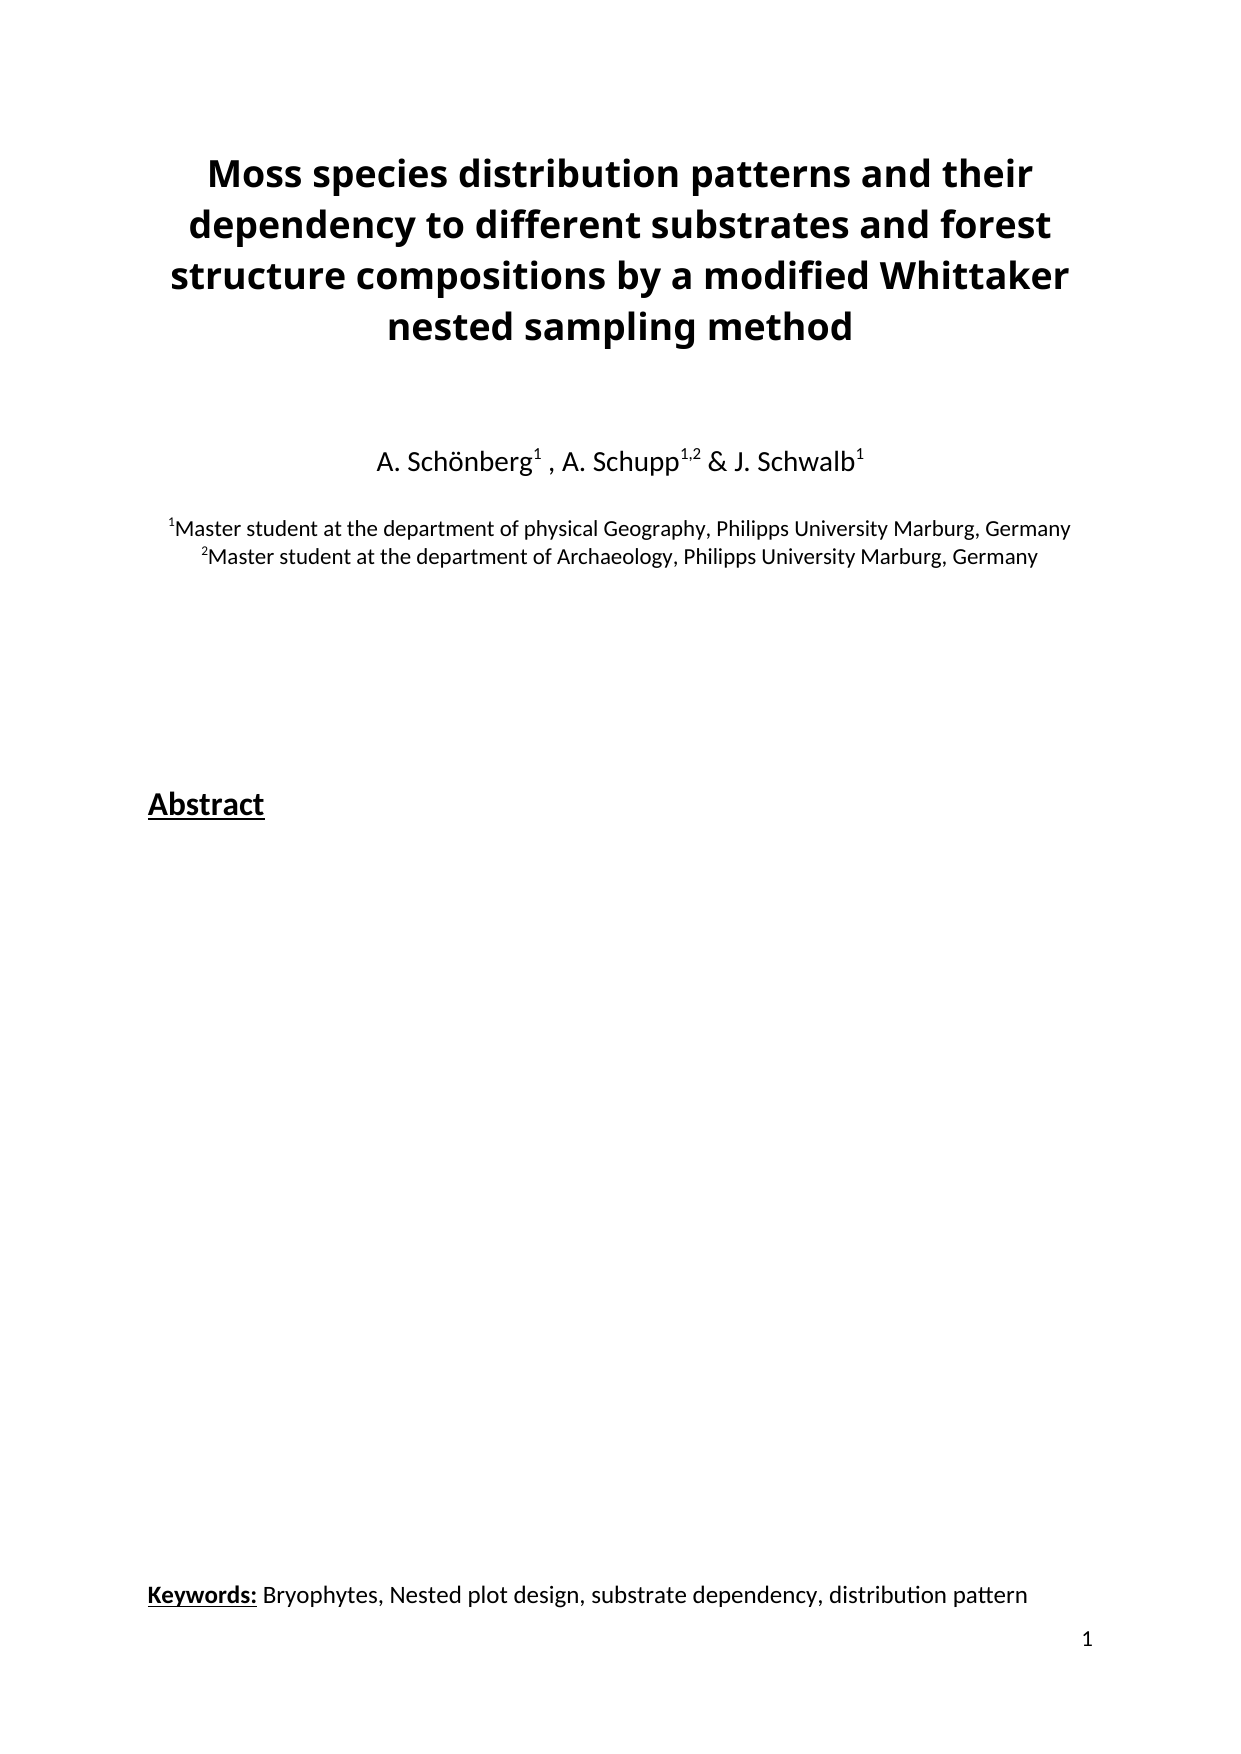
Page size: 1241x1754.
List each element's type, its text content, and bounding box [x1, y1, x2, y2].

text Moss species distribution patterns and their dependency to different substrates and forest structure compositions by a modified Whittaker nested sampling method [148, 148, 1093, 352]
text Abstract [148, 783, 1093, 823]
list 1Master student at the department of physical Geography, Philipps University Marburg, Germany [148, 514, 1093, 542]
text Keywords: Bryophytes, Nested plot design, substrate dependency, distribution pattern [148, 1580, 1093, 1610]
list A. Schönberg1 , A. Schupp1,2 & J. Schwalb1 [148, 443, 1093, 478]
list 2Master student at the department of Archaeology, Philipps University Marburg, Germany [148, 542, 1093, 570]
